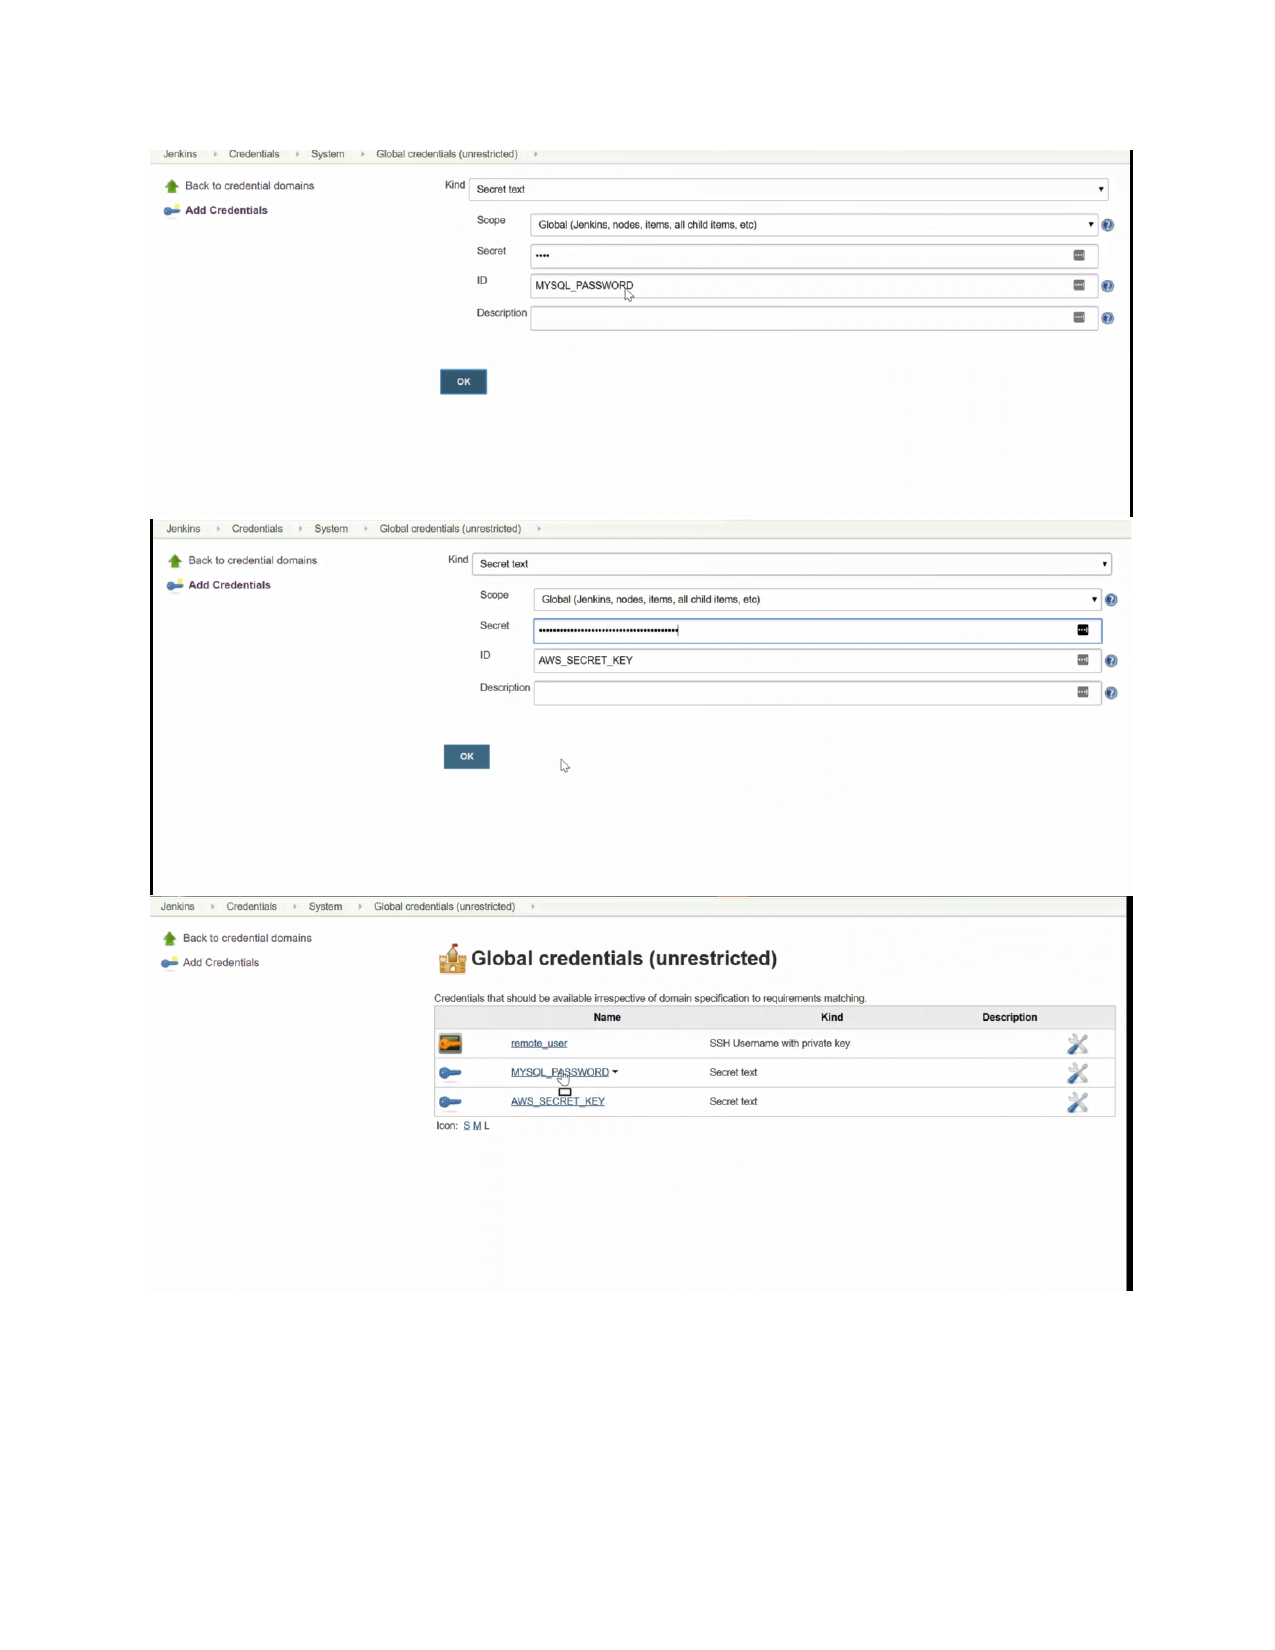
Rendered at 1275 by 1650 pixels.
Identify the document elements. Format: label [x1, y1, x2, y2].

picture [150, 896, 1133, 1291]
picture [150, 519, 1132, 895]
picture [150, 150, 1133, 517]
